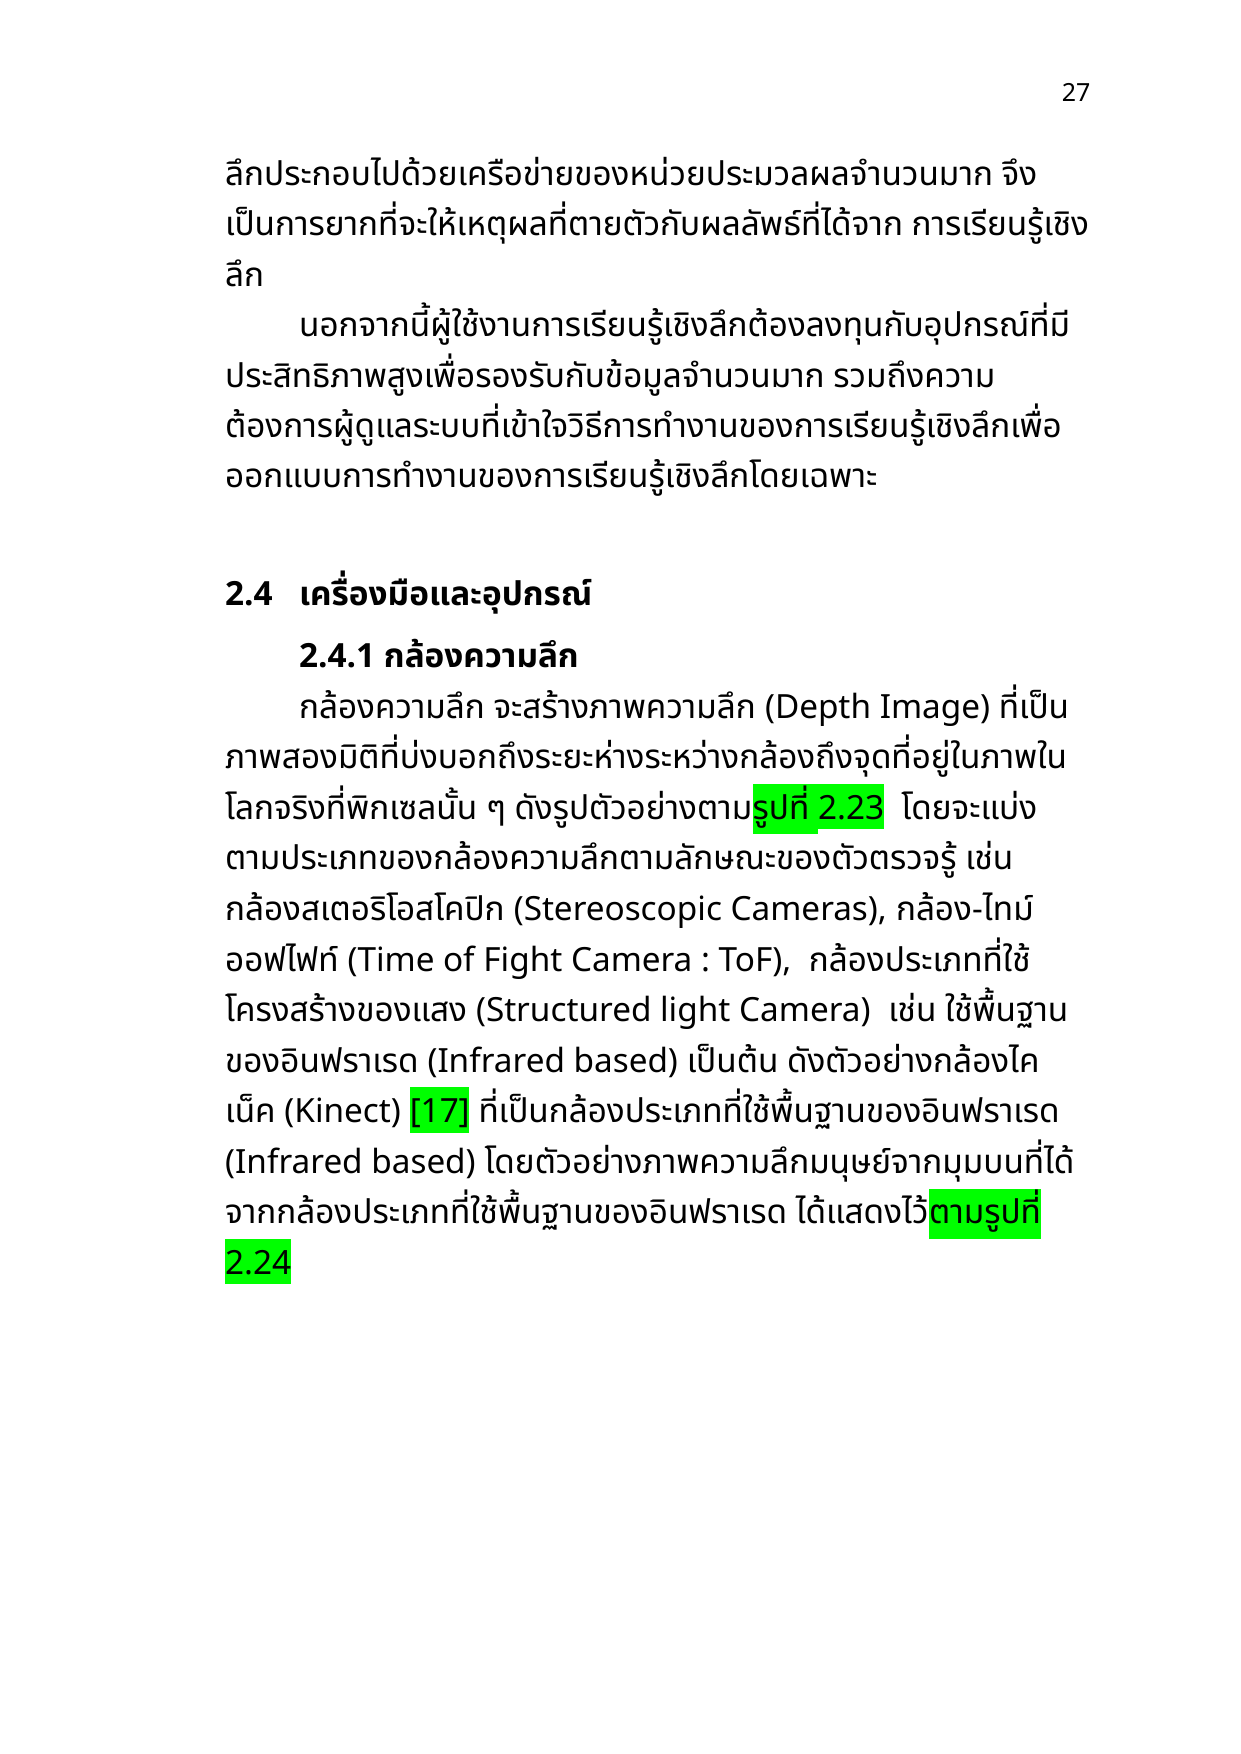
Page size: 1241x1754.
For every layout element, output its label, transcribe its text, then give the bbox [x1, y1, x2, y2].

text กล้องความลึก จะสร้างภาพความลึก (Depth Image) ที่เป็นภาพสองมิติที่บ่งบอกถึงระยะห่างระหว่างกล้องถึงจุดที่อยู่ในภาพในโลกจริงที่พิกเซลนั้น ๆ ดังรูปตัวอย่างตามรูปที่ 2.23 โดยจะแบ่งตามประเภทของกล้องความลึกตามลักษณะของตัวตรวจรู้ เช่น กล้องสเตอริโอสโคปิก (Stereoscopic Cameras), กล้อง-ไทม์ออฟไฟท์ (Time of Fight Camera : ToF), กล้องประเภทที่ใช้โครงสร้างของแสง (Structured light Camera) เช่น ใช้พื้นฐานของอินฟราเรด (Infrared based) เป็นต้น ดังตัวอย่างกล้องไคเน็ค (Kinect) [17] ที่เป็นกล้องประเภทที่ใช้พื้นฐานของอินฟราเรด (Infrared based) โดยตัวอย่างภาพความลึกมนุษย์จากมุมบนที่ได้จากกล้องประเภทที่ใช้พื้นฐานของอินฟราเรด ได้แสดงไว้ตามรูปที่ 2.24 [225, 683, 1090, 1284]
subtitle เครื่องมือและอุปกรณ์ [225, 569, 1090, 620]
text 2.4.1 กล้องความลึก [299, 632, 1090, 683]
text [225, 150, 1090, 301]
text นอกจากนี้ผู้ใช้งานการเรียนรู้เชิงลึกต้องลงทุนกับอุปกรณ์ที่มีประสิทธิภาพสูงเพื่อรองรับกับข้อมูลจำนวนมาก รวมถึงความต้องการผู้ดูแลระบบที่เข้าใจวิธีการทำงานของการเรียนรู้เชิงลึกเพื่อออกแบบการทำงานของการเรียนรู้เชิงลึกโดยเฉพาะ [225, 301, 1090, 503]
